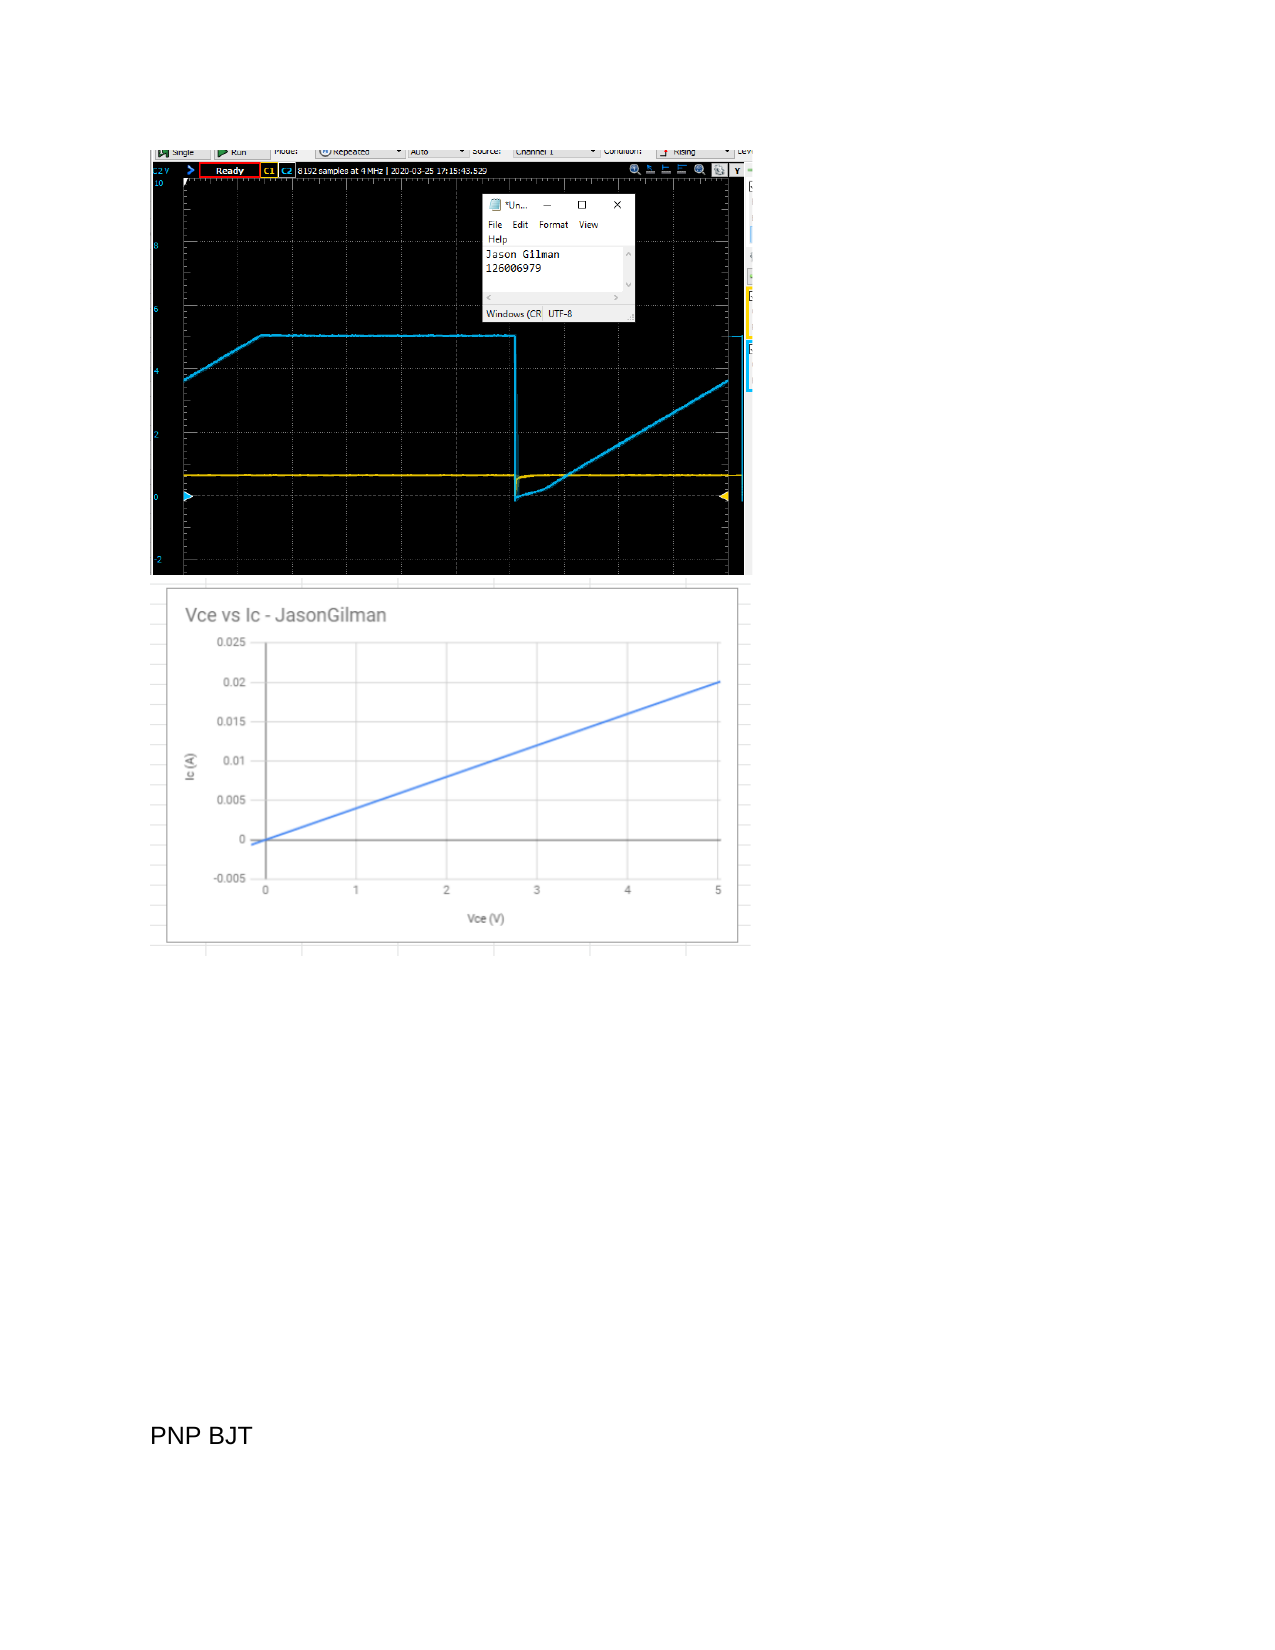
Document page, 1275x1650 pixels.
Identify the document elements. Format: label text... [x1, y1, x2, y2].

picture [150, 578, 751, 956]
picture [150, 150, 753, 575]
text PNP BJT [150, 1421, 1125, 1450]
